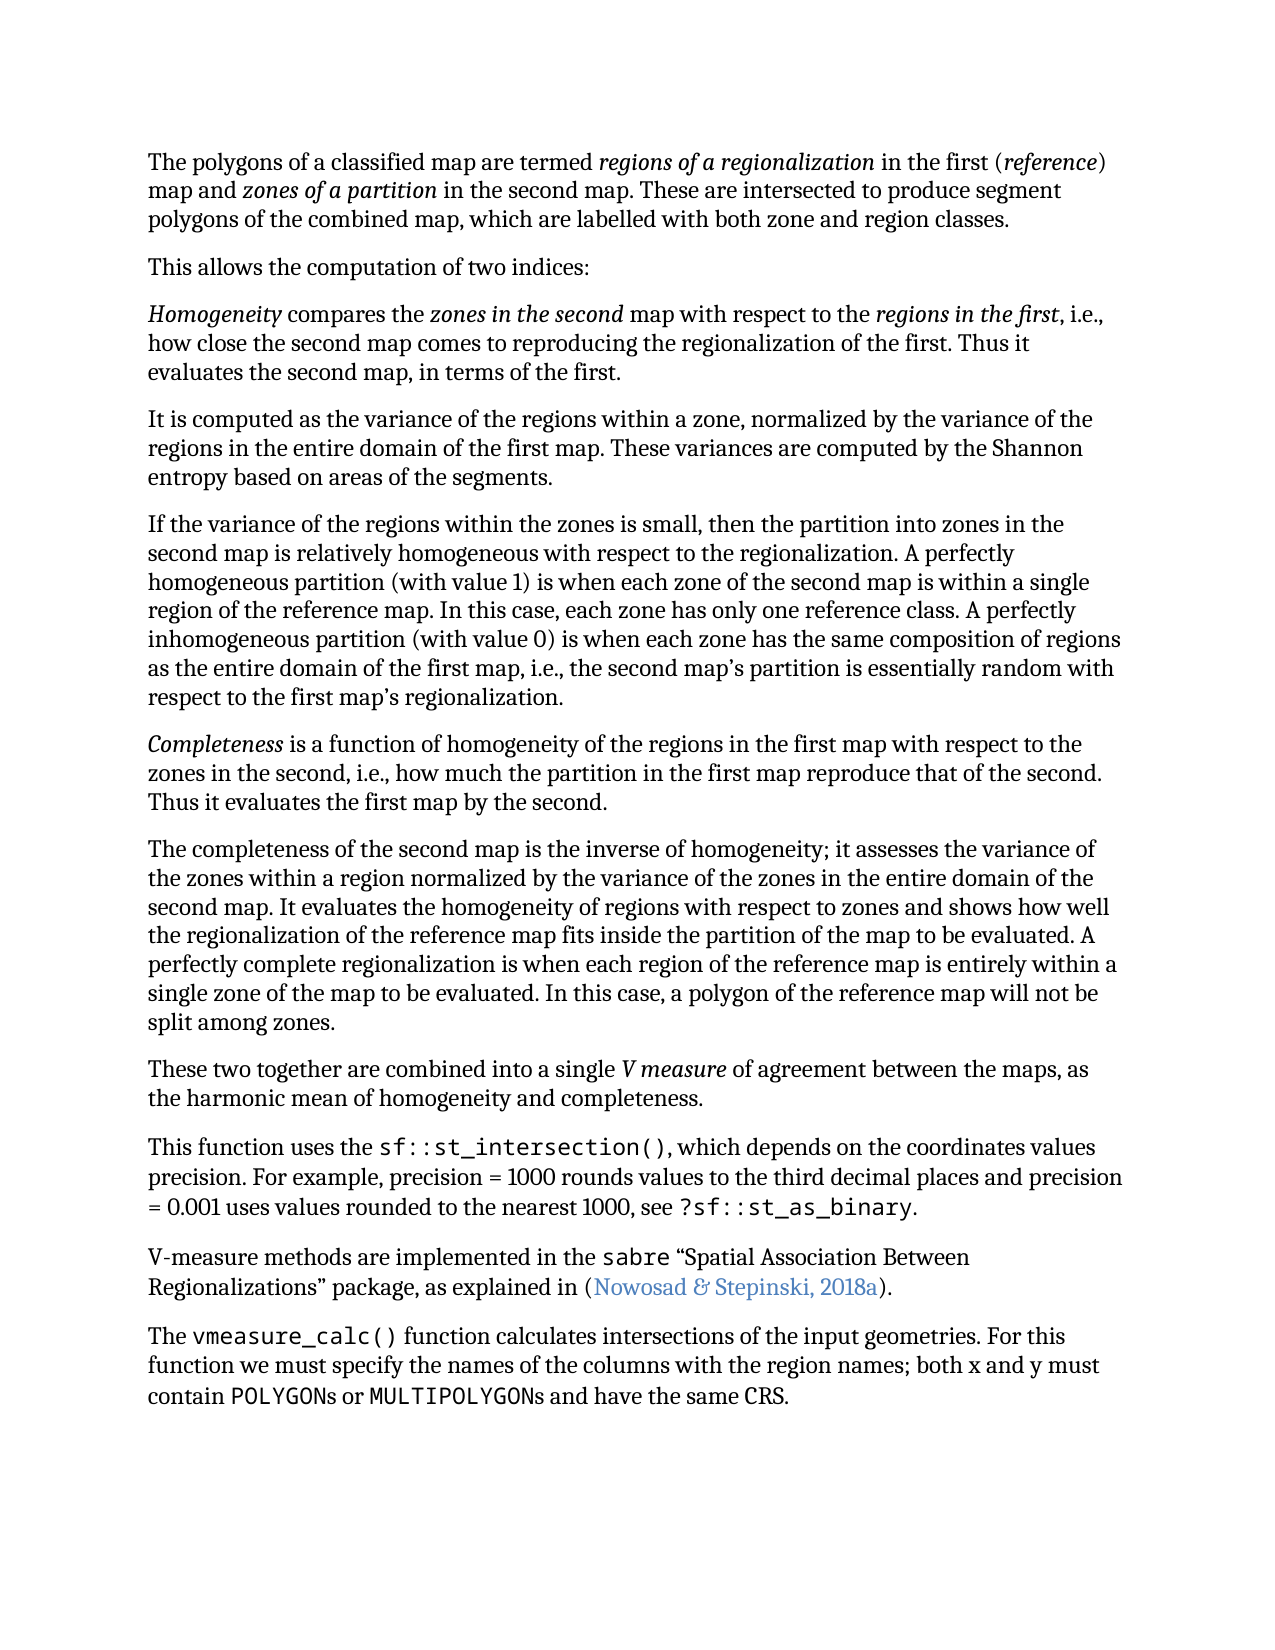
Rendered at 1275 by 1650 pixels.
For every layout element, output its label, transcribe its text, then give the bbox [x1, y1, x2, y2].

text Completeness is a function of homogeneity of the regions in the first map with respect to the zones in the second, i.e., how much the partition in the first map reproduce that of the second. Thus it evaluates the first map by the second. [148, 730, 1127, 816]
text Homogeneity compares the zones in the second map with respect to the regions in the first, i.e., how close the second map comes to reproducing the regionalization of the first. Thus it evaluates the second map, in terms of the first. [148, 300, 1127, 386]
text This allows the computation of two indices: [148, 253, 1127, 281]
text It is computed as the variance of the regions within a zone, normalized by the variance of the regions in the entire domain of the first map. These variances are computed by the Shannon entropy based on areas of the segments. [148, 405, 1127, 491]
text This function uses the sf::st_intersection(), which depends on the coordinates values precision. For example, precision = 1000 rounds values to the third decimal places and precision = 0.001 uses values rounded to the nearest 1000, see ?sf::st_as_binary. [148, 1131, 1127, 1223]
text If the variance of the regions within the zones is small, then the partition into zones in the second map is relatively homogeneous with respect to the regionalization. A perfectly homogeneous partition (with value 1) is when each zone of the second map is within a single region of the reference map. In this case, each zone has only one reference class. A perfectly inhomogeneous partition (with value 0) is when each zone has the same composition of regions as the entire domain of the first map, i.e., the second map’s partition is essentially random with respect to the first map’s regionalization. [148, 510, 1127, 711]
text These two together are combined into a single V measure of agreement between the maps, as the harmonic mean of homogeneity and completeness. [148, 1055, 1127, 1113]
text The polygons of a classified map are termed regions of a regionalization in the first (reference) map and zones of a partition in the second map. These are intersected to produce segment polygons of the combined map, which are labelled with both zone and region classes. [148, 148, 1127, 234]
text The completeness of the second map is the inverse of homogeneity; it assesses the variance of the zones within a region normalized by the variance of the zones in the entire domain of the second map. It evaluates the homogeneity of regions with respect to zones and shows how well the regionalization of the reference map fits inside the partition of the map to be evaluated. A perfectly complete regionalization is when each region of the reference map is entirely within a single zone of the map to be evaluated. In this case, a polygon of the reference map will not be split among zones. [148, 835, 1127, 1036]
text V-measure methods are implemented in the sabre “Spatial Association Between Regionalizations” package, as explained in (Nowosad & Stepinski, 2018a). [148, 1241, 1127, 1301]
text The vmeasure_calc() function calculates intersections of the input geometries. For this function we must specify the names of the columns with the region names; both x and y must contain POLYGONs or MULTIPOLYGONs and have the same CRS. [148, 1320, 1127, 1411]
